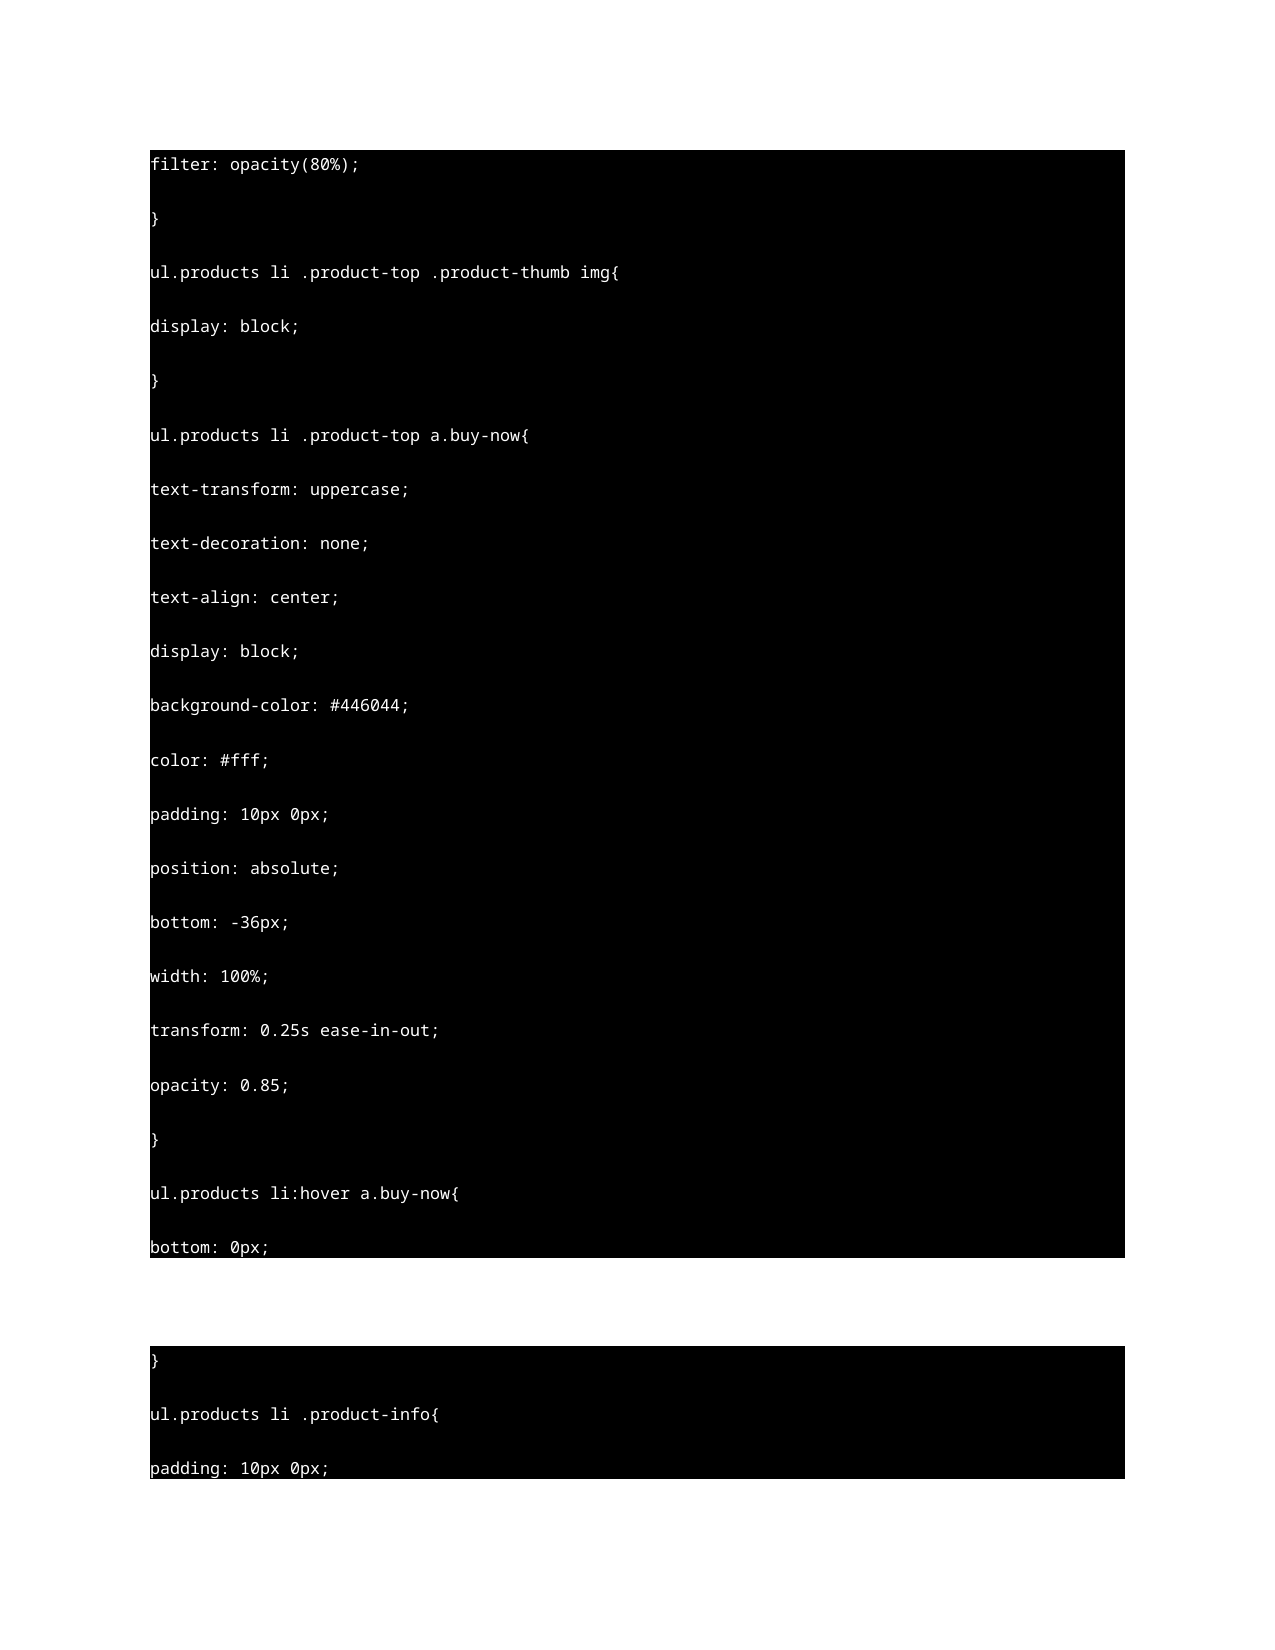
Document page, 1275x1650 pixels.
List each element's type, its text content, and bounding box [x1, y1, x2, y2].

text position: absolute; [150, 854, 1125, 879]
text bottom: -36px; [150, 908, 1125, 933]
text } [150, 204, 1125, 229]
text ul.products li .product-top .product-thumb img{ [150, 258, 1125, 283]
text width: 100%; [150, 962, 1125, 987]
text padding: 10px 0px; [150, 1454, 1125, 1479]
text ul.products li .product-top a.buy-now{ [150, 421, 1125, 446]
text display: block; [150, 637, 1125, 662]
text opacity: 0.85; [150, 1071, 1125, 1096]
text } [150, 1346, 1125, 1371]
text color: #fff; [150, 746, 1125, 771]
text } [150, 1125, 1125, 1150]
text text-transform: uppercase; [150, 475, 1125, 500]
text } [150, 367, 1125, 392]
text ul.products li .product-info{ [150, 1400, 1125, 1425]
text display: block; [150, 312, 1125, 337]
text text-decoration: none; [150, 529, 1125, 554]
text filter: opacity(80%); [150, 150, 1125, 175]
text padding: 10px 0px; [150, 800, 1125, 825]
text background-color: #446044; [150, 692, 1125, 717]
text transform: 0.25s ease-in-out; [150, 1017, 1125, 1042]
text ul.products li:hover a.buy-now{ [150, 1179, 1125, 1204]
text text-align: center; [150, 583, 1125, 608]
text bottom: 0px; [150, 1233, 1125, 1258]
